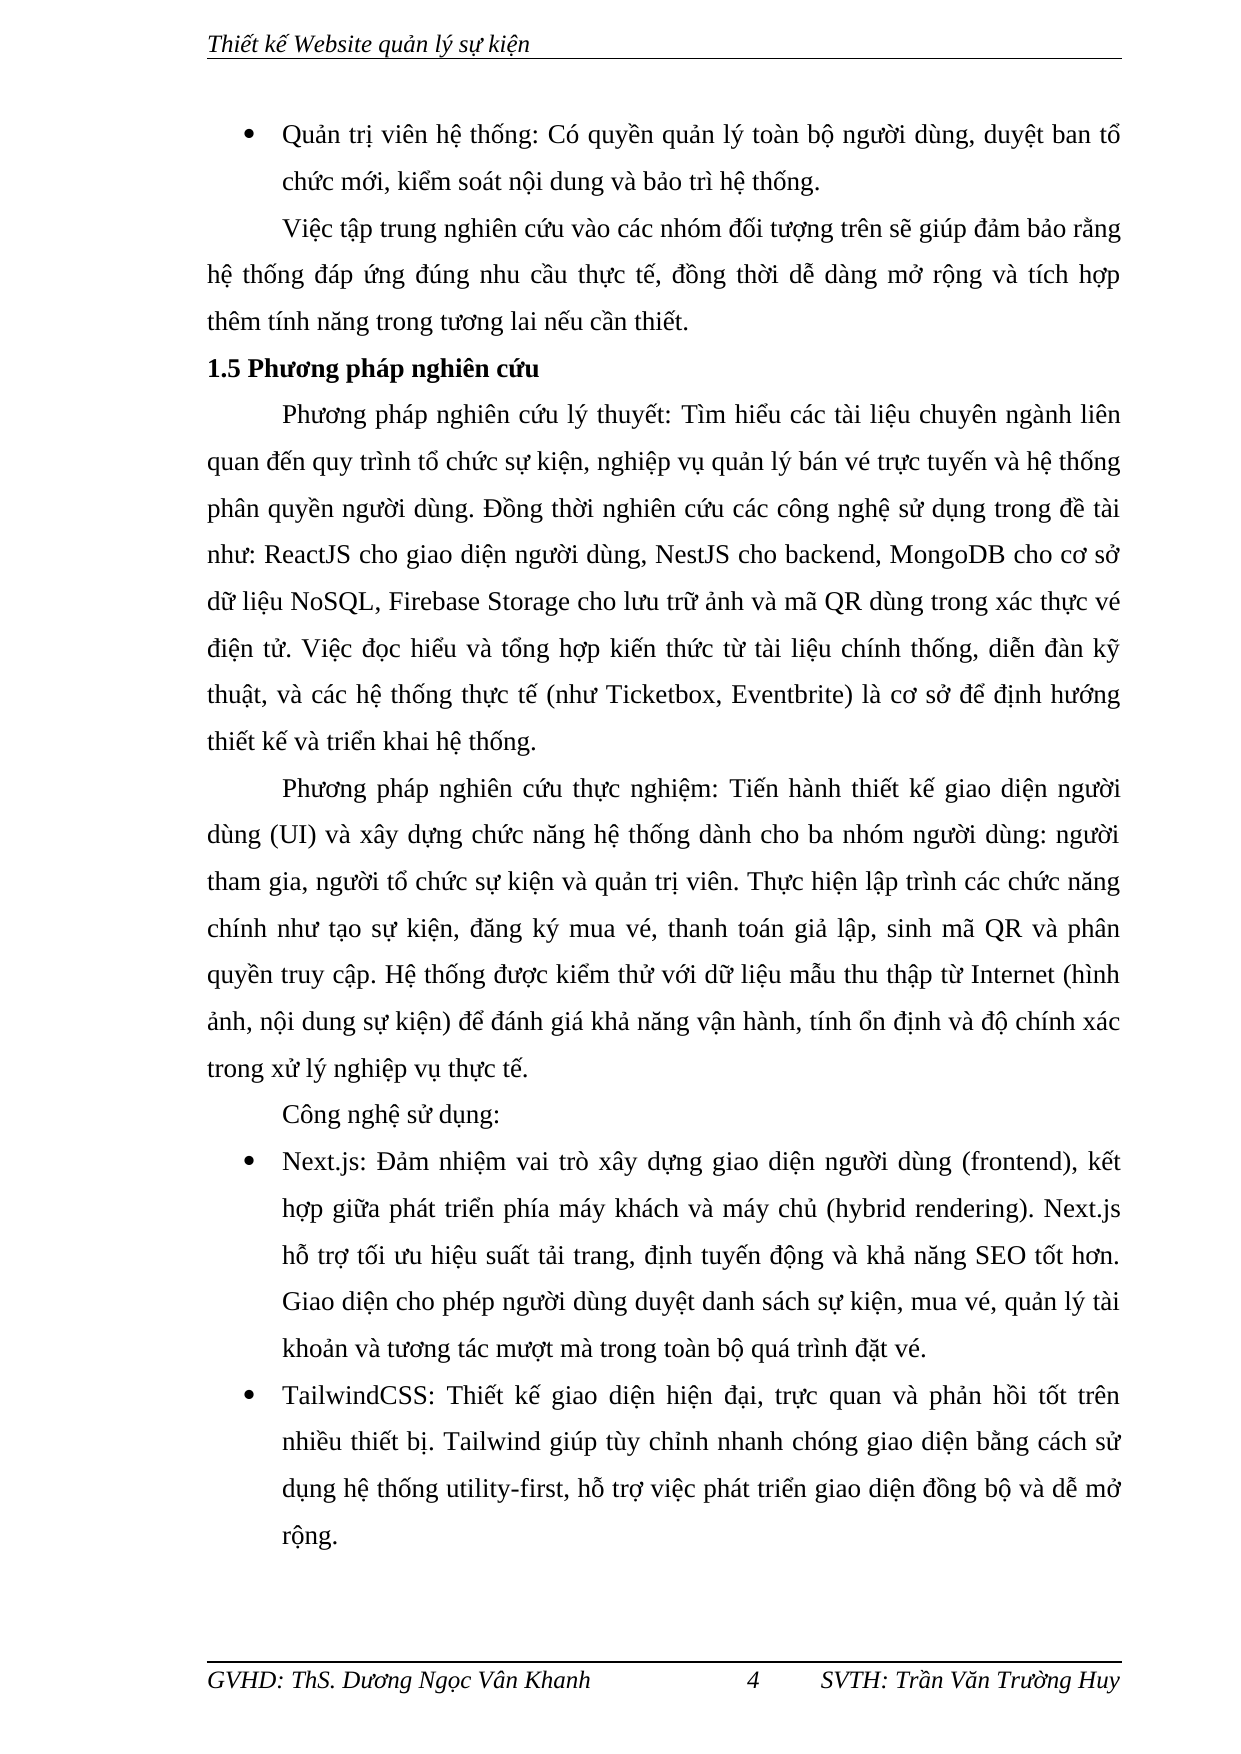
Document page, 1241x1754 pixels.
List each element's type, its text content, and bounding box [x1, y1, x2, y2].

list Quản trị viên hệ thống: Có quyền quản lý toàn bộ người dùng, duyệt ban tổ chức mới, kiểm soát nội dung và bảo trì hệ thống. [244, 118, 1122, 196]
text Công nghệ sử dụng: [207, 1099, 1122, 1130]
subtitle Phương pháp nghiên cứu [207, 352, 1122, 383]
text Phương pháp nghiên cứu lý thuyết: Tìm hiểu các tài liệu chuyên ngành liên quan đến quy trình tổ chức sự kiện, nghiệp vụ quản lý bán vé trực tuyến và hệ thống phân quyền người dùng. Đồng thời nghiên cứu các công nghệ sử dụng trong đề tài như: ReactJS cho giao diện người dùng, NestJS cho backend, MongoDB cho cơ sở dữ liệu NoSQL, Firebase Storage cho lưu trữ ảnh và mã QR dùng trong xác thực vé điện tử. Việc đọc hiểu và tổng hợp kiến thức từ tài liệu chính thống, diễn đàn kỹ thuật, và các hệ thống thực tế (như Ticketbox, Eventbrite) là cơ sở để định hướng thiết kế và triển khai hệ thống. [207, 399, 1122, 756]
text Phương pháp nghiên cứu thực nghiệm: Tiến hành thiết kế giao diện người dùng (UI) và xây dựng chức năng hệ thống dành cho ba nhóm người dùng: người tham gia, người tổ chức sự kiện và quản trị viên. Thực hiện lập trình các chức năng chính như tạo sự kiện, đăng ký mua vé, thanh toán giả lập, sinh mã QR và phân quyền truy cập. Hệ thống được kiểm thử với dữ liệu mẫu thu thập từ Internet (hình ảnh, nội dung sự kiện) để đánh giá khả năng vận hành, tính ổn định và độ chính xác trong xử lý nghiệp vụ thực tế. [207, 772, 1122, 1083]
text Việc tập trung nghiên cứu vào các nhóm đối tượng trên sẽ giúp đảm bảo rằng hệ thống đáp ứng đúng nhu cầu thực tế, đồng thời dễ dàng mở rộng và tích hợp thêm tính năng trong tương lai nếu cần thiết. [207, 212, 1122, 336]
list Next.js: Đảm nhiệm vai trò xây dựng giao diện người dùng (frontend), kết hợp giữa phát triển phía máy khách và máy chủ (hybrid rendering). Next.js hỗ trợ tối ưu hiệu suất tải trang, định tuyến động và khả năng SEO tốt hơn. Giao diện cho phép người dùng duyệt danh sách sự kiện, mua vé, quản lý tài khoản và tương tác mượt mà trong toàn bộ quá trình đặt vé. [244, 1145, 1122, 1363]
list TailwindCSS: Thiết kế giao diện hiện đại, trực quan và phản hồi tốt trên nhiều thiết bị. Tailwind giúp tùy chỉnh nhanh chóng giao diện bằng cách sử dụng hệ thống utility-first, hỗ trợ việc phát triển giao diện đồng bộ và dễ mở rộng. [244, 1379, 1122, 1550]
